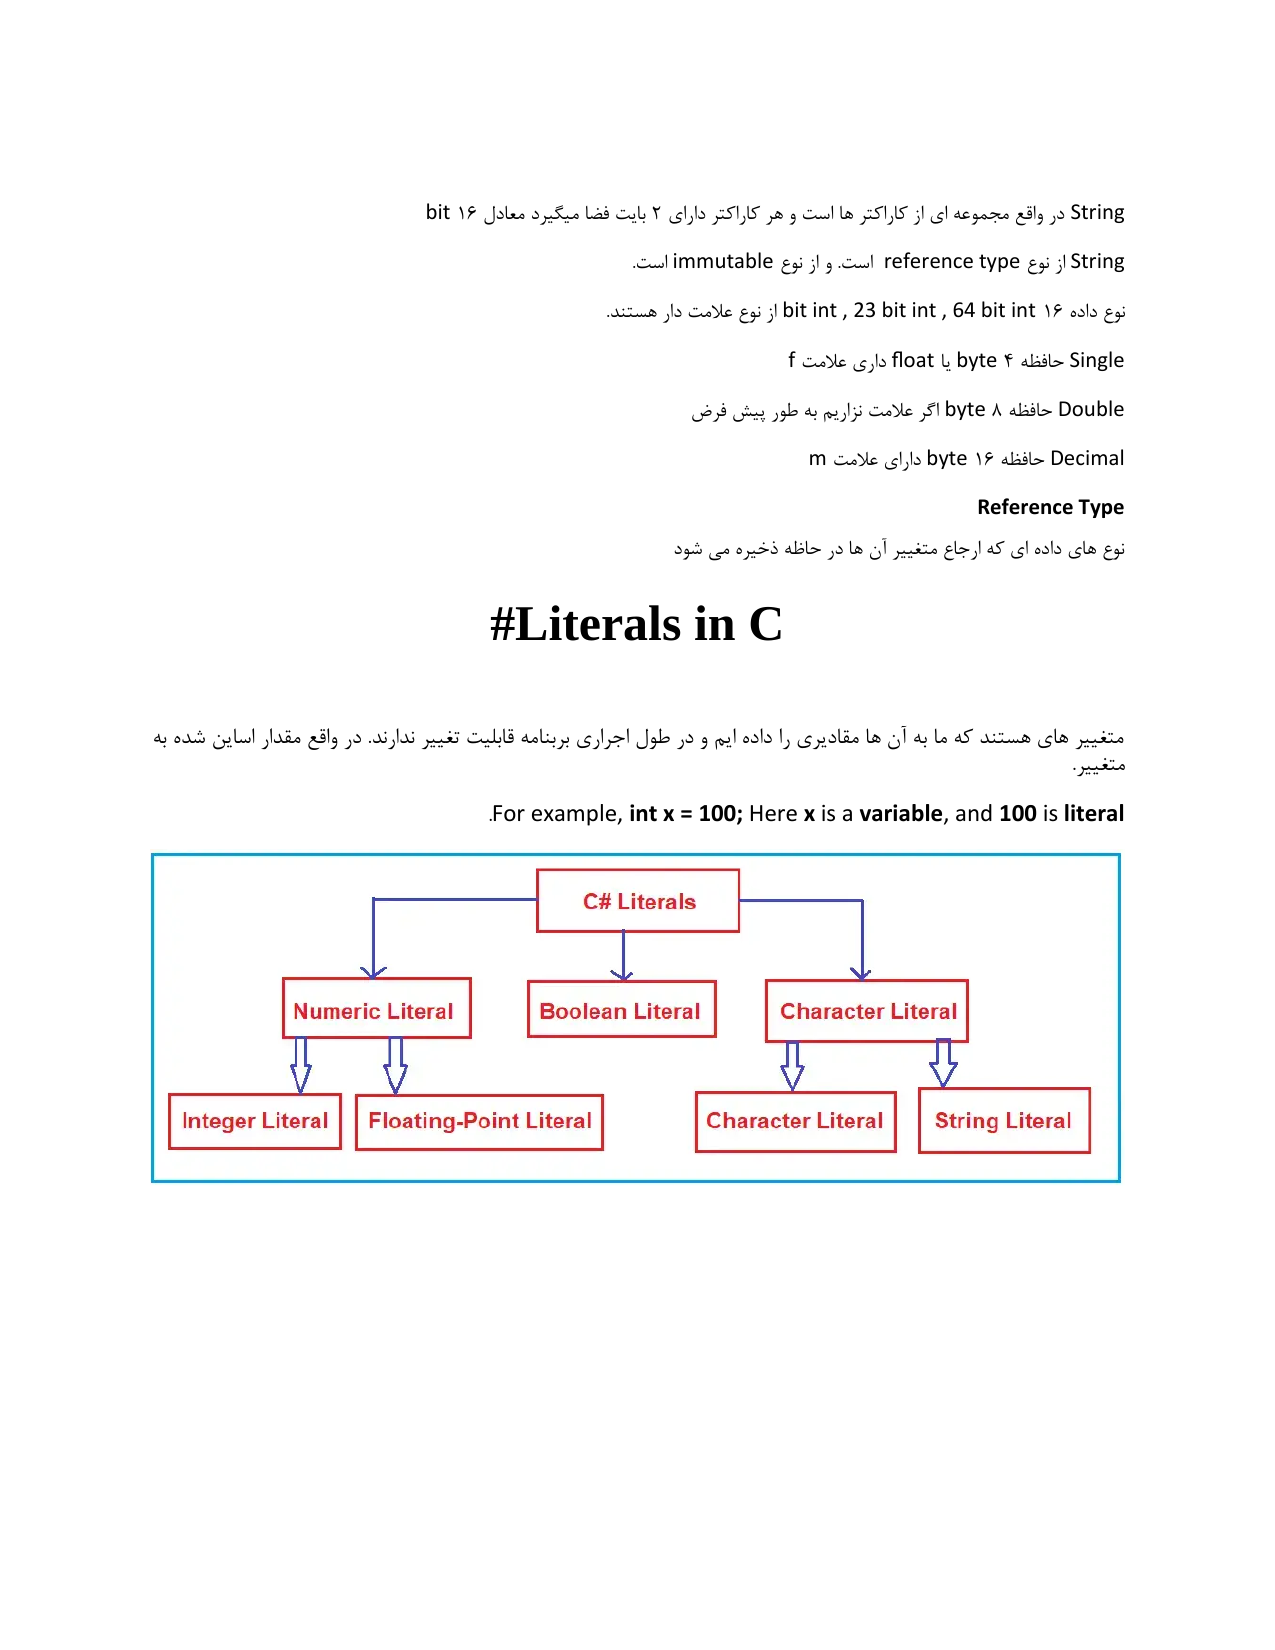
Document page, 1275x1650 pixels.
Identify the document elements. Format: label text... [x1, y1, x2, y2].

subtitle Literals in C# [150, 593, 1125, 651]
text Decimal حافظه 16 byte دارای علامت m [150, 443, 1125, 473]
text نوع های داده ای که ارجاع متغییر آن ها در حاظه ذخیره می شود [150, 539, 1125, 562]
picture [150, 849, 1125, 1186]
text نوع داده 16 bit int , 23 bit int , 64 bit int از نوع علامت دار هستند. [150, 295, 1125, 326]
text Single حافظه 4 byte یا float داری علامت f [150, 345, 1125, 375]
text Double حافظه 8 byte اگر علامت نزاریم به طور پیش فرض [150, 394, 1125, 424]
text String در واقع مجموعه ای از کاراکتر ها است و هر کاراکتر دارای 2 بایت فضا میگیرد معادل 16 bit [150, 197, 1125, 227]
text String از نوع reference type است. و از نوع immutable است. [150, 246, 1125, 276]
text Reference Type [150, 492, 1125, 521]
text For example, int x = 100; Here x is a variable, and 100 is literal. [150, 798, 1125, 831]
text متغییر های هستند که ما به آن ها مقادیری را داده ایم و در طول اجراری بربنامه قابلیت تغییر ندارند. در واقع مقدار اساین شده به متغییر. [150, 727, 1125, 779]
